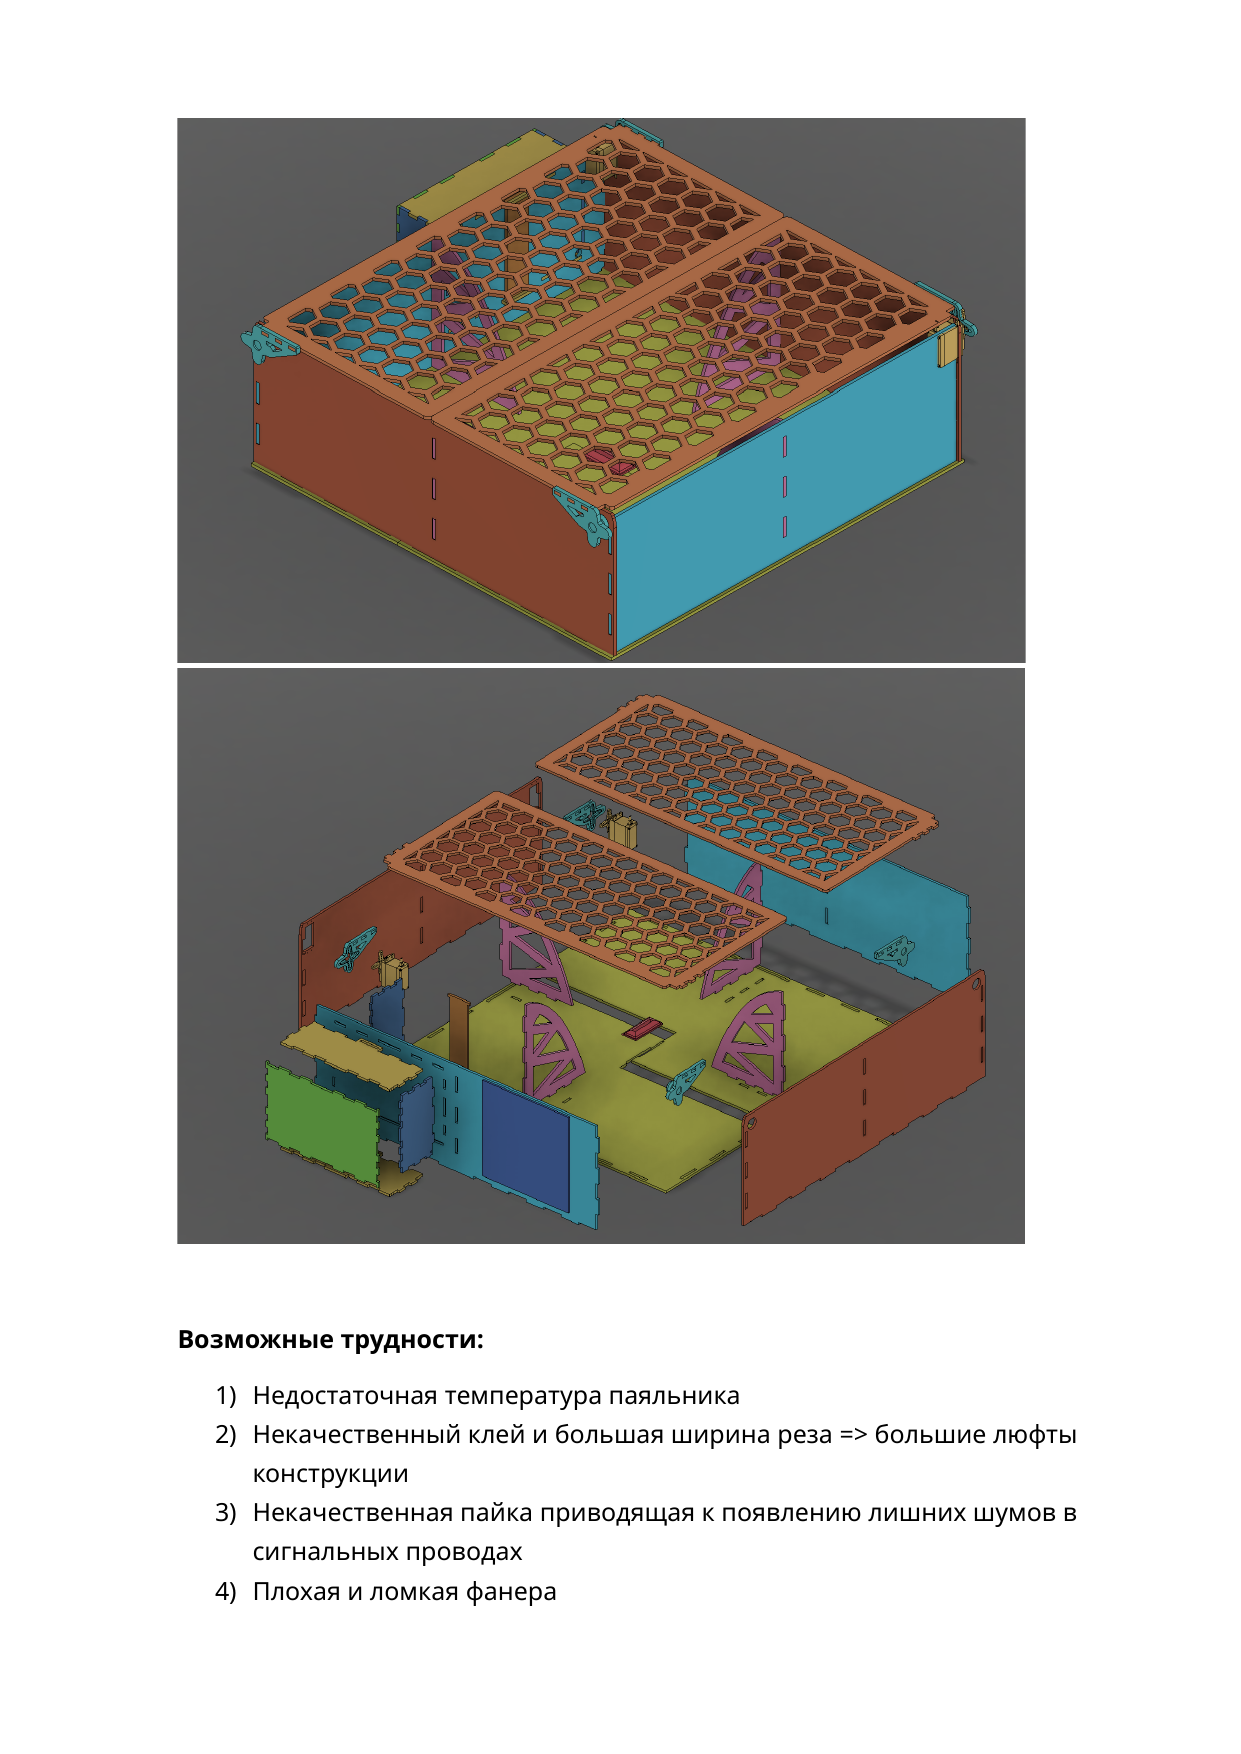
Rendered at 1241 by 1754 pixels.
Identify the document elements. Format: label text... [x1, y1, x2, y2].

text Возможные трудности: [177, 1322, 1152, 1356]
list Плохая и ломкая фанера [215, 1573, 1152, 1607]
picture [177, 668, 1025, 1244]
list Недостаточная температура паяльника [215, 1377, 1152, 1411]
list Некачественная пайка приводящая к появлению лишних шумов в сигнальных проводах [215, 1495, 1152, 1568]
list Некачественный клей и большая ширина реза => большие люфты конструкции [215, 1417, 1152, 1490]
picture [177, 118, 1026, 663]
